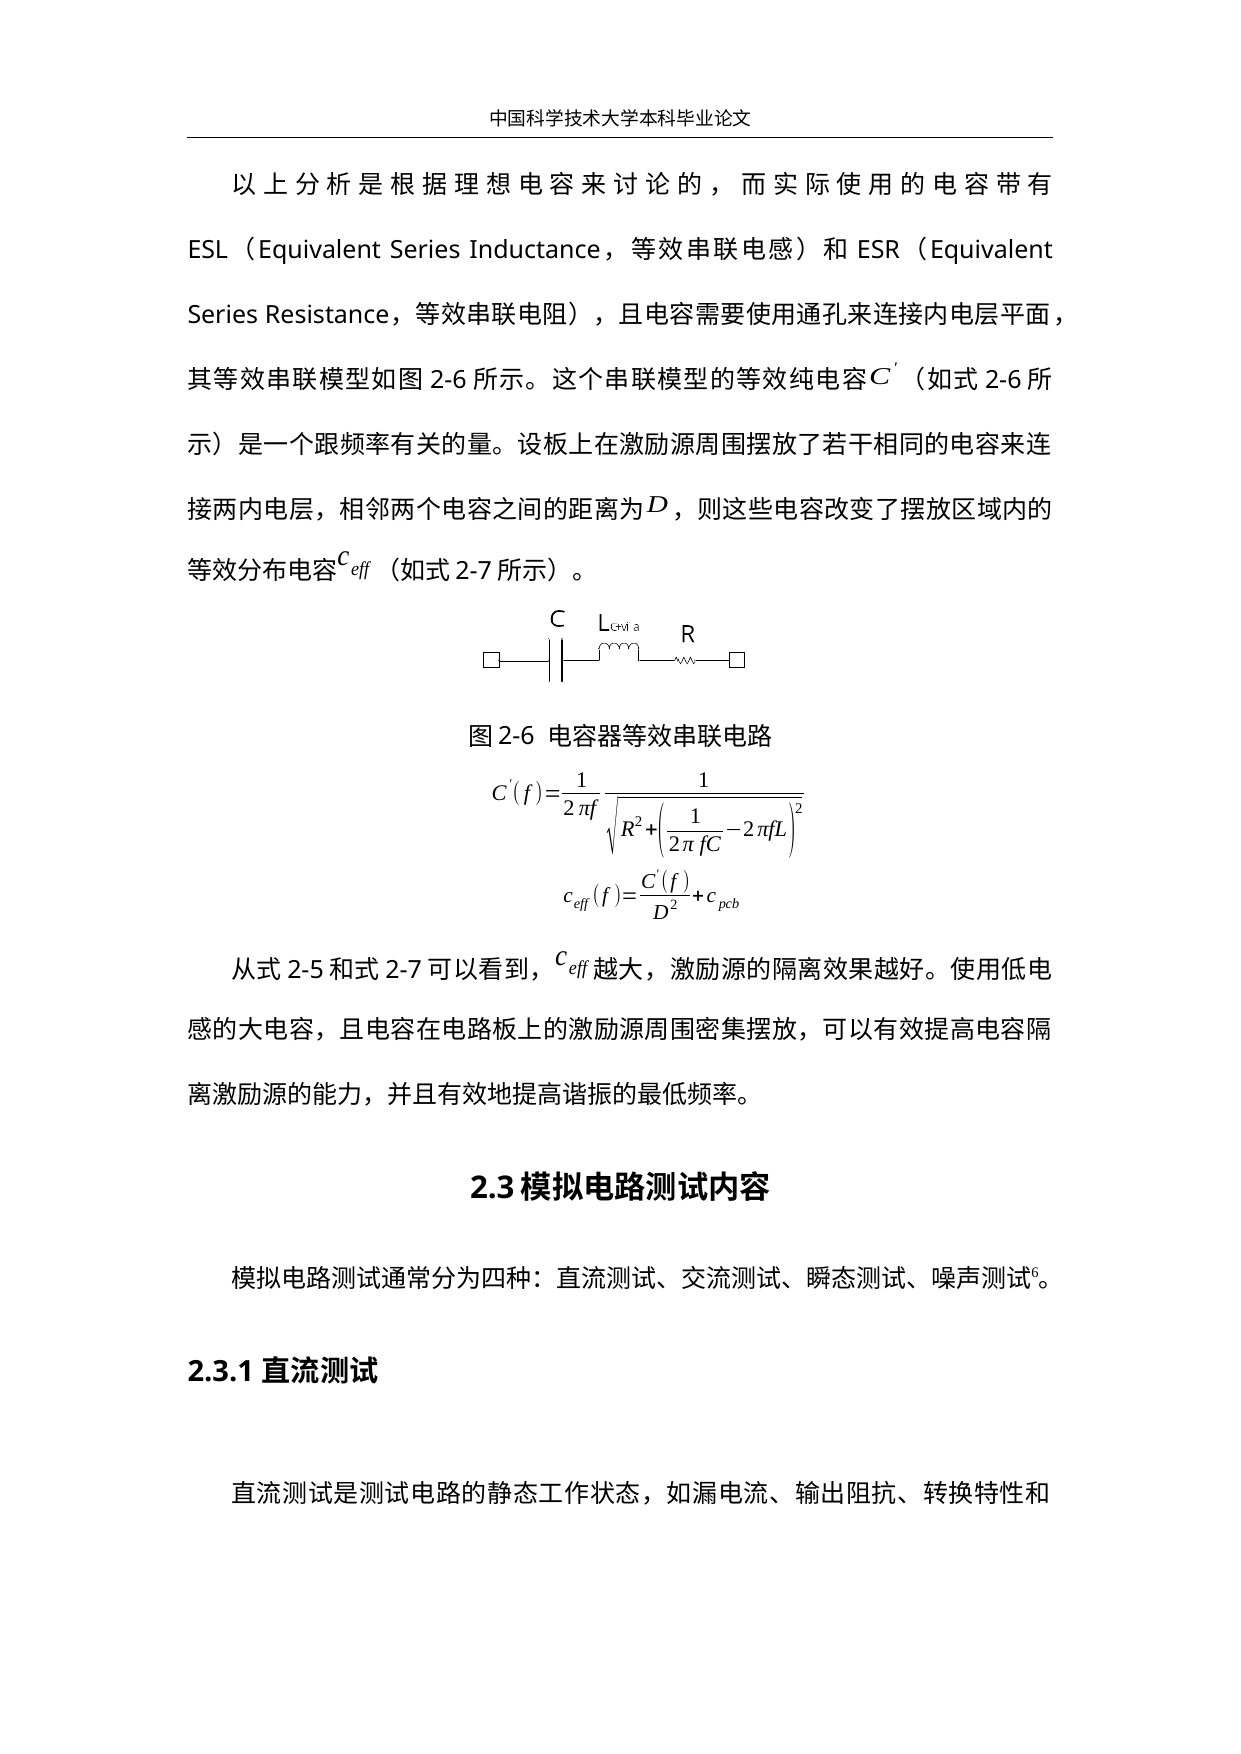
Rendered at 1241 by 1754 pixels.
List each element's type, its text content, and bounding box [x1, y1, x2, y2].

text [187, 1459, 1053, 1524]
text 以上分析是根据理想电容来讨论的，而实际使用的电容带有ESL（Equivalent Series Inductance，等效串联电感）和ESR（Equivalent Series Resistance，等效串联电阻），且电容需要使用通孔来连接内电层平面，其等效串联模型如图2-6所示。这个串联模型的等效纯电容（如式2-6所示）是一个跟频率有关的量。设板上在激励源周围摆放了若干相同的电容来连接两内电层，相邻两个电容之间的距离为，则这些电容改变了摆放区域内的等效分布电容（如式2-7所示）。 [187, 150, 1053, 605]
text 从式2-5和式2-7可以看到，越大，激励源的隔离效果越好。使用低电感的大电容，且电容在电路板上的激励源周围密集摆放，可以有效提高电容隔离激励源的能力，并且有效地提高谐振的最低频率。 [187, 930, 1053, 1125]
text 模拟电路测试通常分为四种：直流测试、交流测试、瞬态测试、噪声测试。 [187, 1244, 1053, 1309]
text (2-7) [187, 865, 1053, 930]
subtitle 2.3.1 直流测试 [187, 1336, 1053, 1401]
text (2-6) [187, 767, 1053, 865]
subtitle 2.3模拟电路测试内容 [187, 1152, 1053, 1217]
text 图2-6 电容器等效串联电路 [187, 702, 1053, 767]
